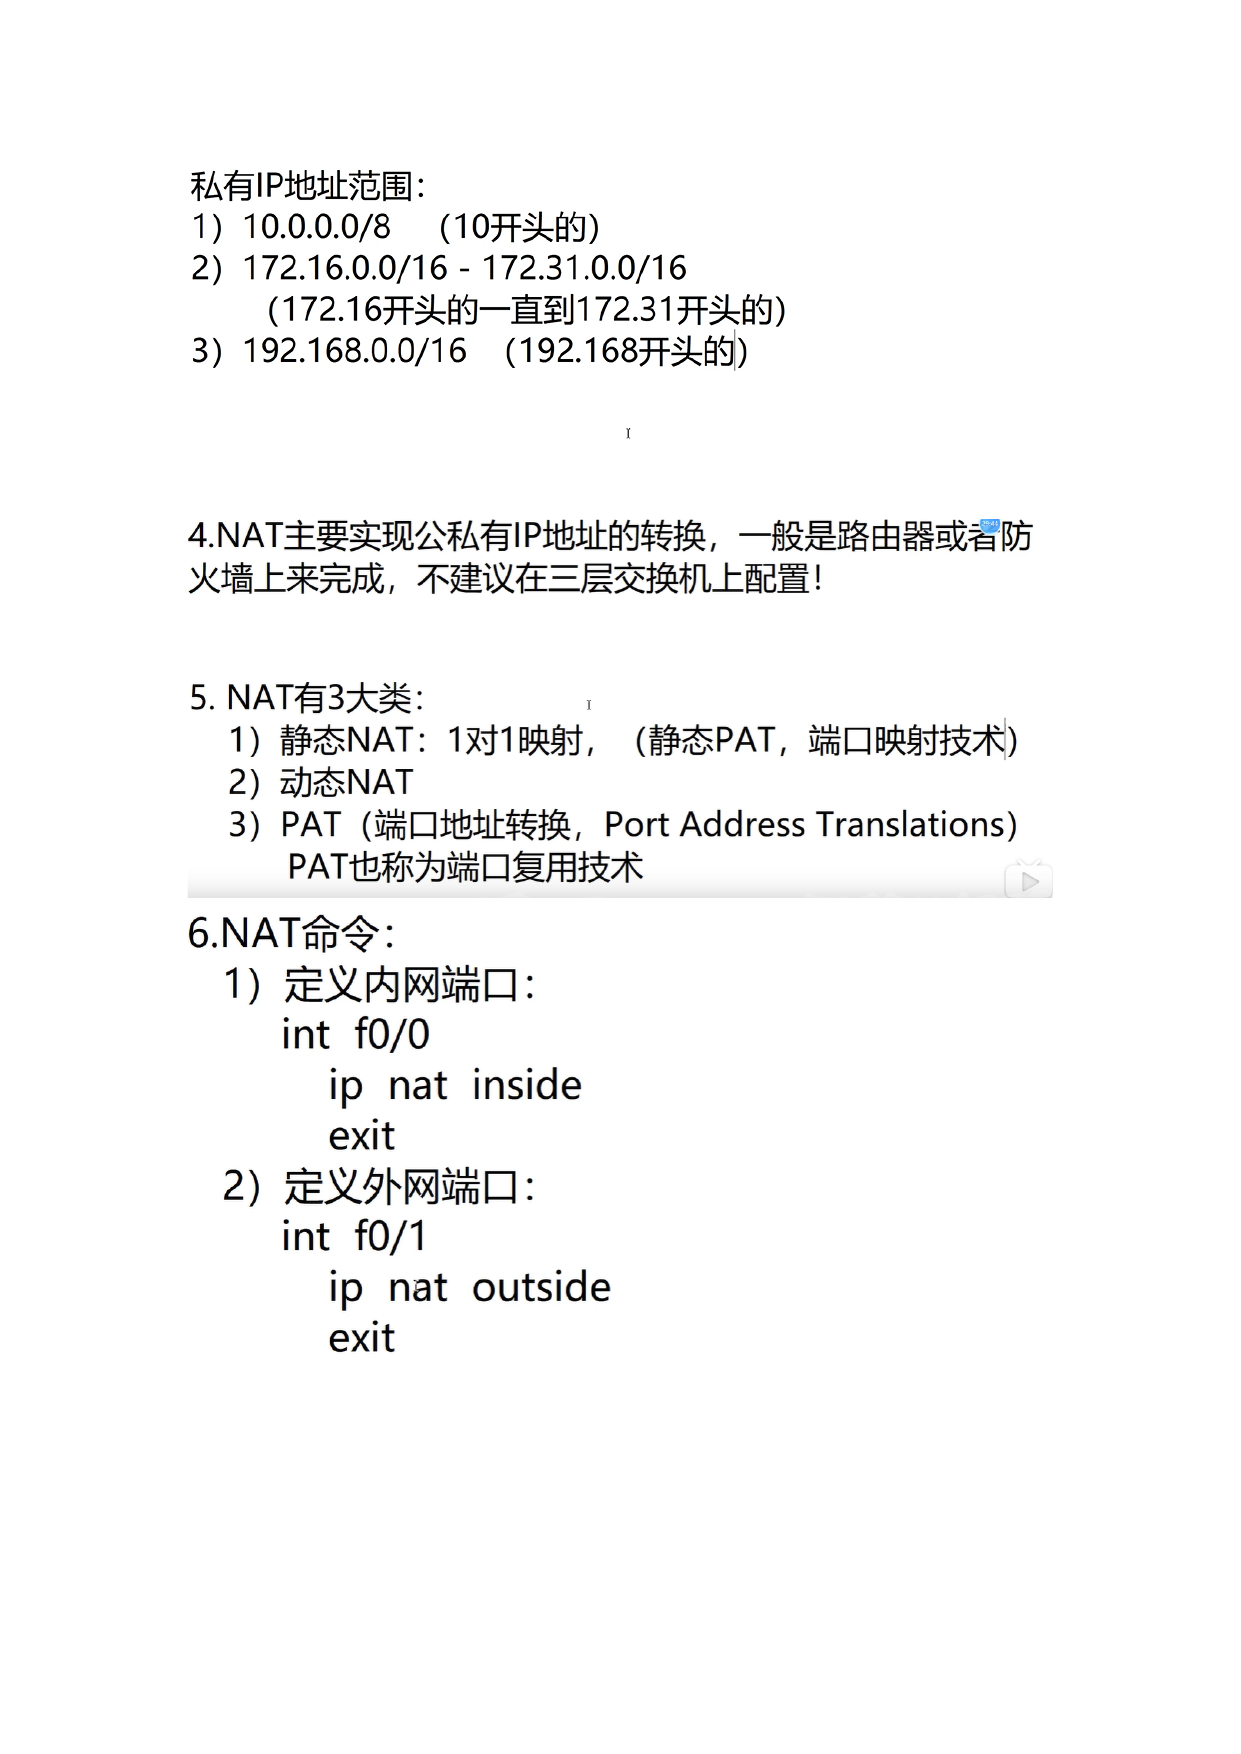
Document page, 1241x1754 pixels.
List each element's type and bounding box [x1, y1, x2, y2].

picture [187, 519, 1053, 622]
picture [187, 162, 1053, 512]
picture [187, 682, 1053, 898]
picture [187, 909, 1053, 1417]
